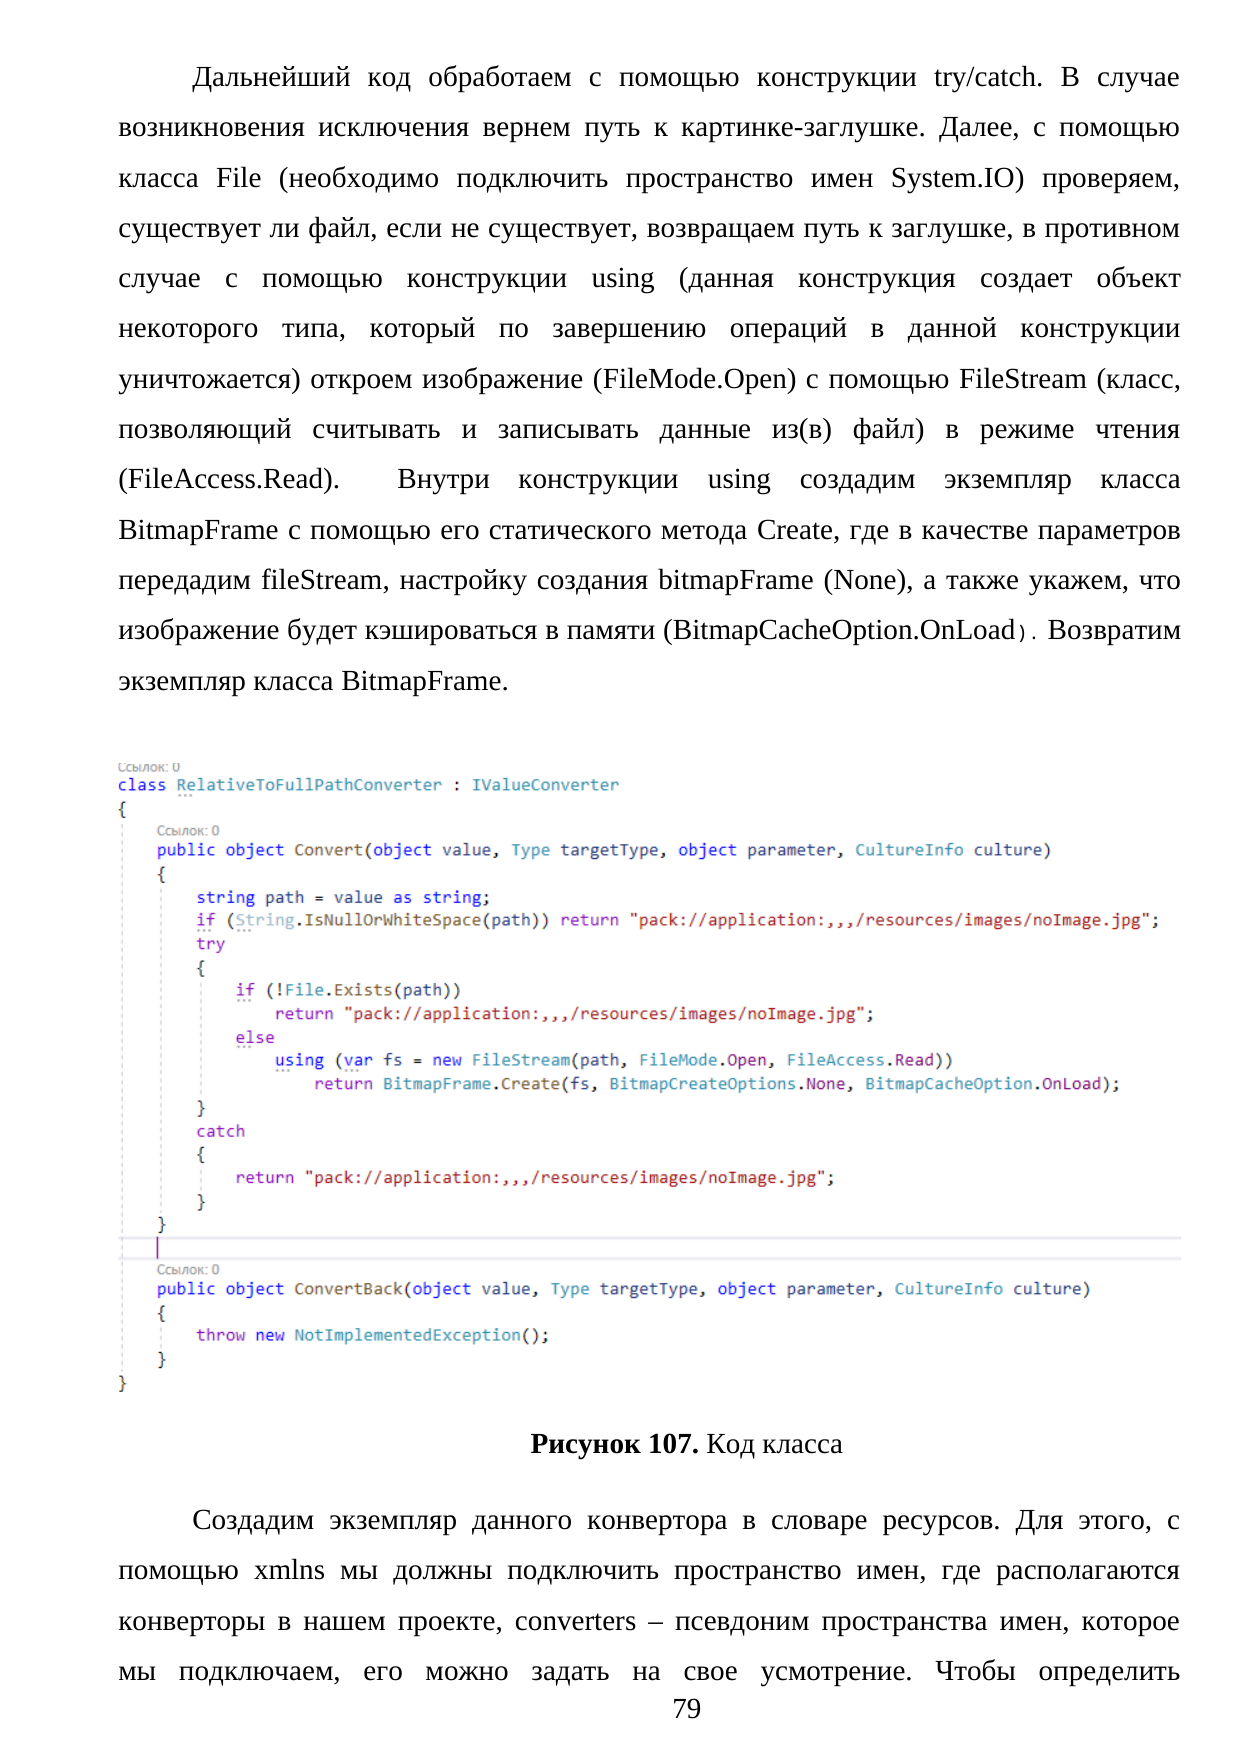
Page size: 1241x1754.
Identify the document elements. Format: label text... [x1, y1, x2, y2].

picture [118, 763, 1182, 1402]
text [118, 1502, 1181, 1686]
text Рисунок 107. Код класса [118, 1427, 1181, 1460]
text Дальнейший код обработаем с помощью конструкции try/catch. В случае возникновения исключения вернем путь к картинке-заглушке. Далее, с помощью класса File (необходимо подключить пространство имен System.IO) проверяем, существует ли файл, если не существует, возвращаем путь к заглушке, в противном случае с помощью конструкции using (данная конструкция создает объект некоторого типа, который по завершению операций в данной конструкции уничтожается) откроем изображение (FileMode.Open) с помощью FileStream (класс, позволяющий считывать и записывать данные из(в) файл) в режиме чтения (FileAccess.Read). Внутри конструкции using создадим экземпляр класса BitmapFrame c помощью его статического метода Create, где в качестве параметров передадим fileStream, настройку создания bitmapFrame (None), а также укажем, что изображение будет кэшироваться в памяти (BitmapCacheOption.OnLoad). Возвратим экземпляр класса BitmapFrame. [118, 59, 1181, 696]
